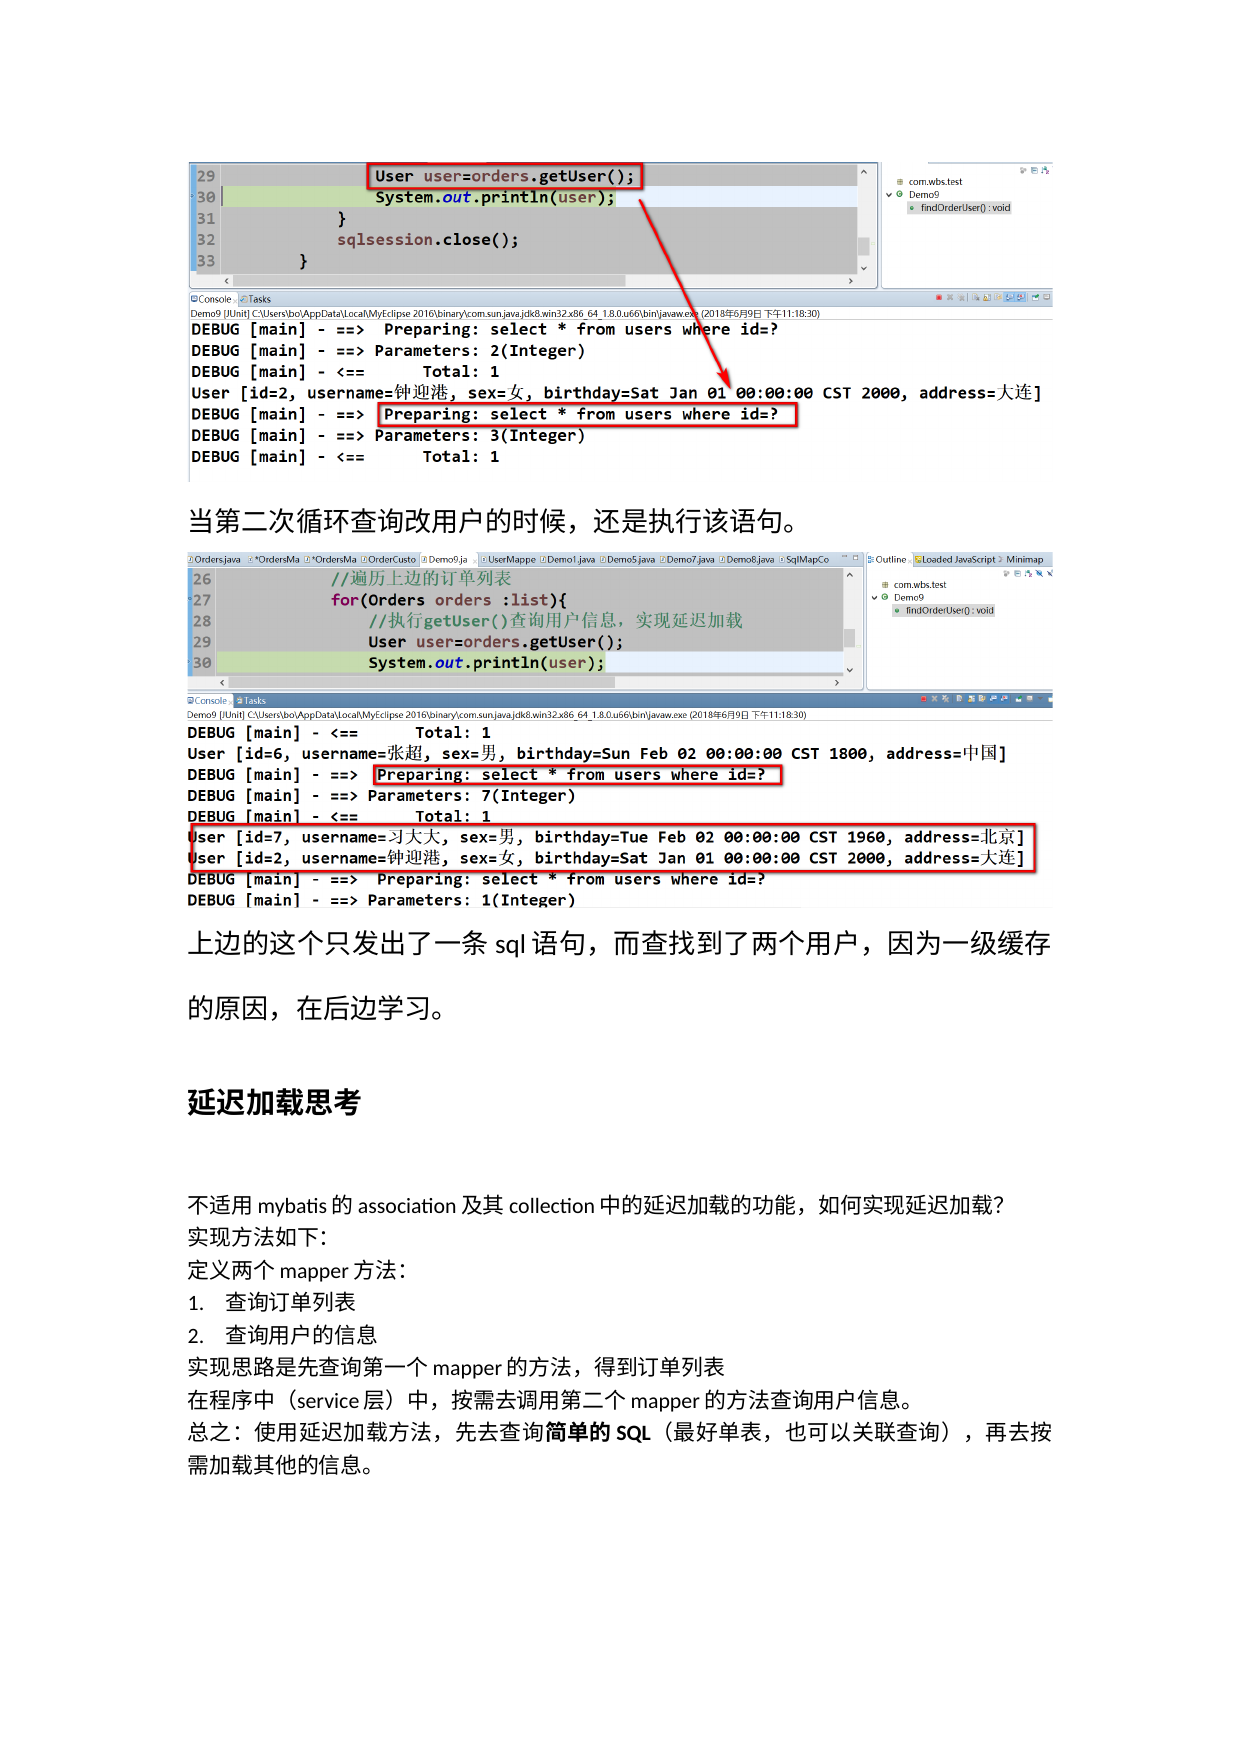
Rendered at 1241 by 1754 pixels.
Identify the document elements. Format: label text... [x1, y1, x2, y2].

text 实现方法如下： [187, 1220, 1053, 1252]
text 当第二次循环查询改用户的时候，还是执行该语句。 [187, 487, 1053, 552]
text 实现思路是先查询第一个mapper的方法，得到订单列表 [187, 1350, 1053, 1382]
list 查询订单列表 [187, 1285, 1053, 1317]
text 在程序中（service层）中，按需去调用第二个mapper的方法查询用户信息。 [187, 1382, 1053, 1415]
subtitle 延迟加载思考 [187, 1069, 1053, 1134]
text 不适用mybatis的association及其collection中的延迟加载的功能，如何实现延迟加载？ [187, 1187, 1053, 1220]
picture [187, 552, 1053, 908]
text 定义两个mapper方法： [187, 1252, 1053, 1285]
list 查询用户的信息 [187, 1317, 1053, 1350]
text 总之：使用延迟加载方法，先去查询简单的SQL（最好单表，也可以关联查询），再去按需加载其他的信息。 [187, 1415, 1053, 1480]
text 上边的这个只发出了一条sql语句，而查找到了两个用户，因为一级缓存的原因，在后边学习。 [187, 909, 1053, 1039]
picture [187, 162, 1053, 482]
